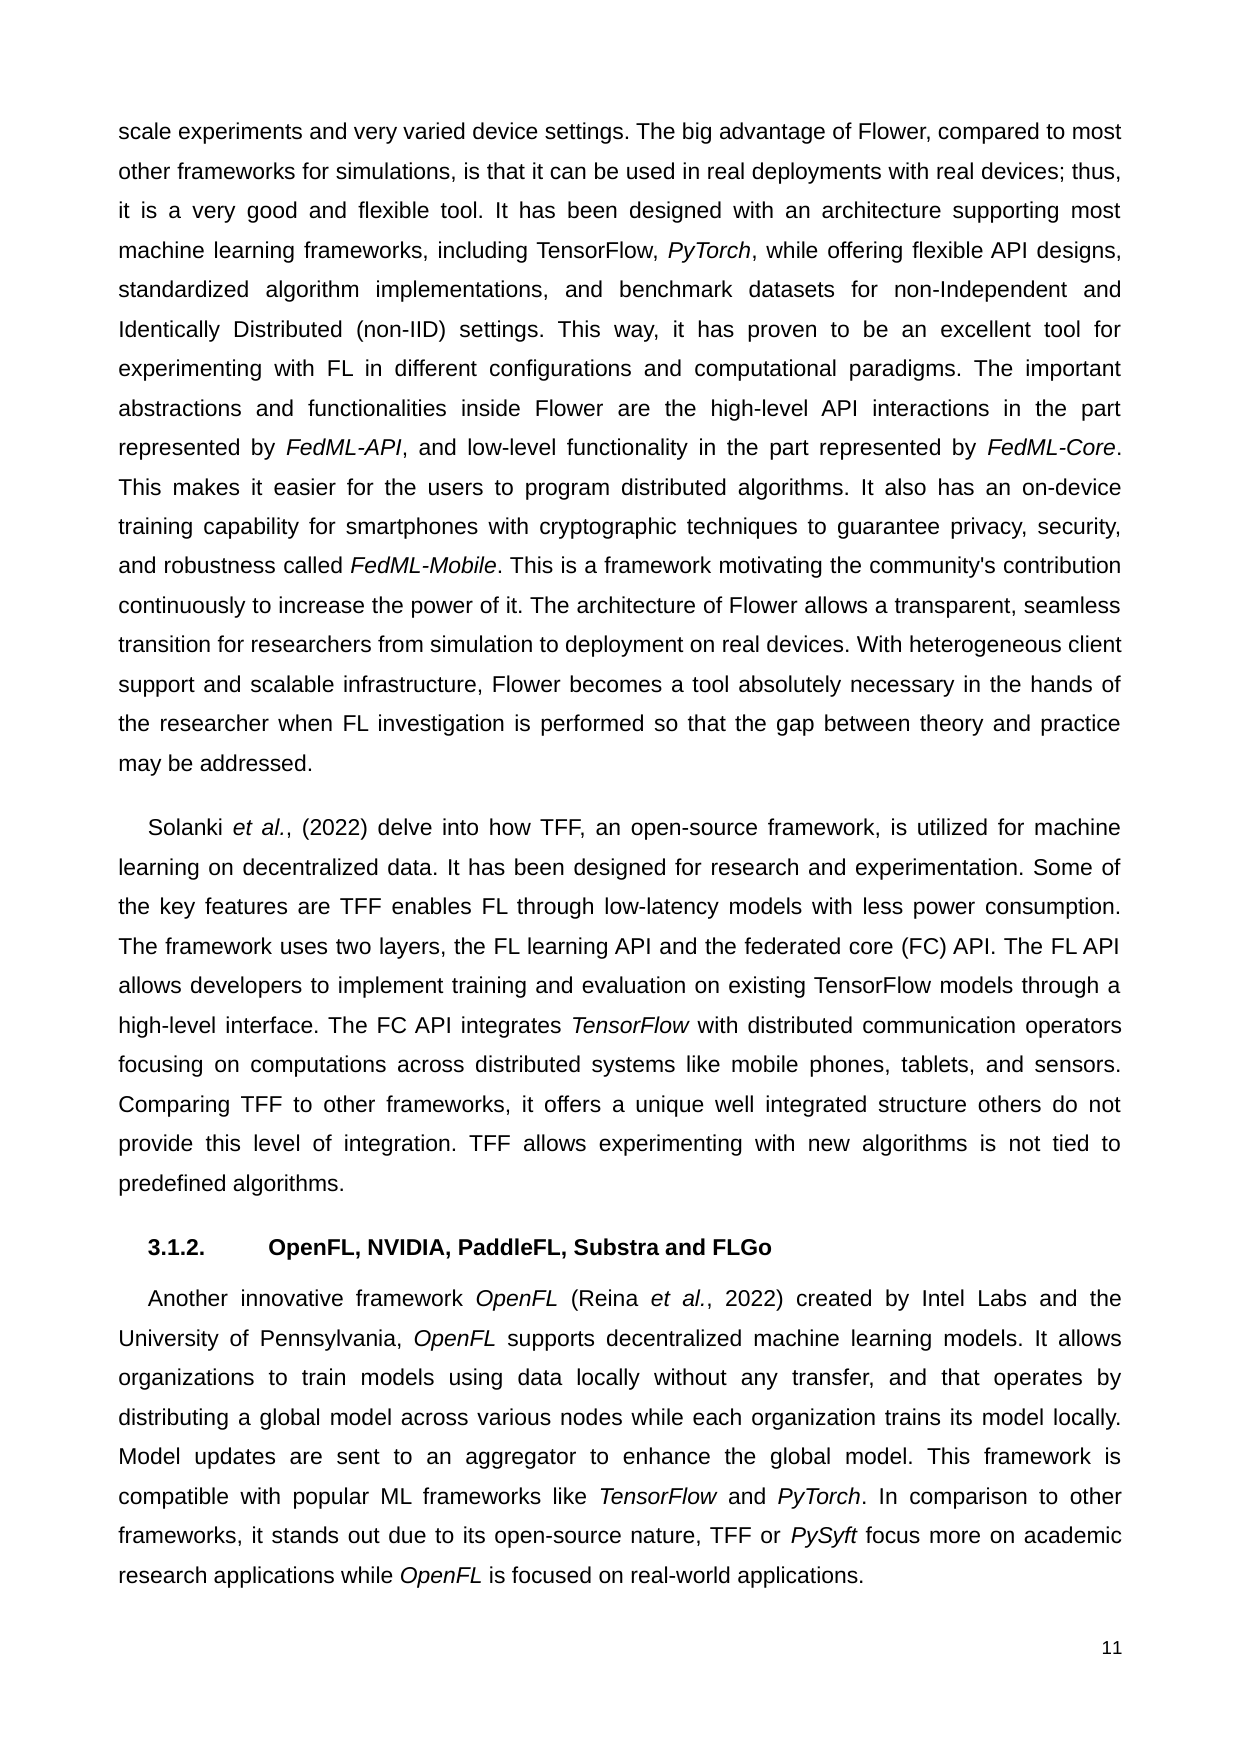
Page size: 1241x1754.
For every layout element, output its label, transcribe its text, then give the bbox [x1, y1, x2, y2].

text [118, 118, 1122, 776]
subtitle 3.1.2. OpenFL, NVIDIA, PaddleFL, Substra and FLGo [148, 1234, 1122, 1260]
text Solanki et al., (2022) delve into how TFF, an open-source framework, is utilized for machine learning on decentralized data. It has been designed for research and experimentation. Some of the key features are TFF enables FL through low-latency models with less power consumption. The framework uses two layers, the FL learning API and the federated core (FC) API. The FL API allows developers to implement training and evaluation on existing TensorFlow models through a high-level interface. The FC API integrates TensorFlow with distributed communication operators focusing on computations across distributed systems like mobile phones, tablets, and sensors. Comparing TFF to other frameworks, it offers a unique well integrated structure others do not provide this level of integration. TFF allows experimenting with new algorithms is not tied to predefined algorithms. [118, 814, 1122, 1196]
text Another innovative framework OpenFL (Reina et al., 2022) created by Intel Labs and the University of Pennsylvania, OpenFL supports decentralized machine learning models. It allows organizations to train models using data locally without any transfer, and that operates by distributing a global model across various nodes while each organization trains its model locally. Model updates are sent to an aggregator to enhance the global model. This framework is compatible with popular ML frameworks like TensorFlow and PyTorch. In comparison to other frameworks, it stands out due to its open-source nature, TFF or PySyft focus more on academic research applications while OpenFL is focused on real-world applications. [118, 1285, 1122, 1588]
